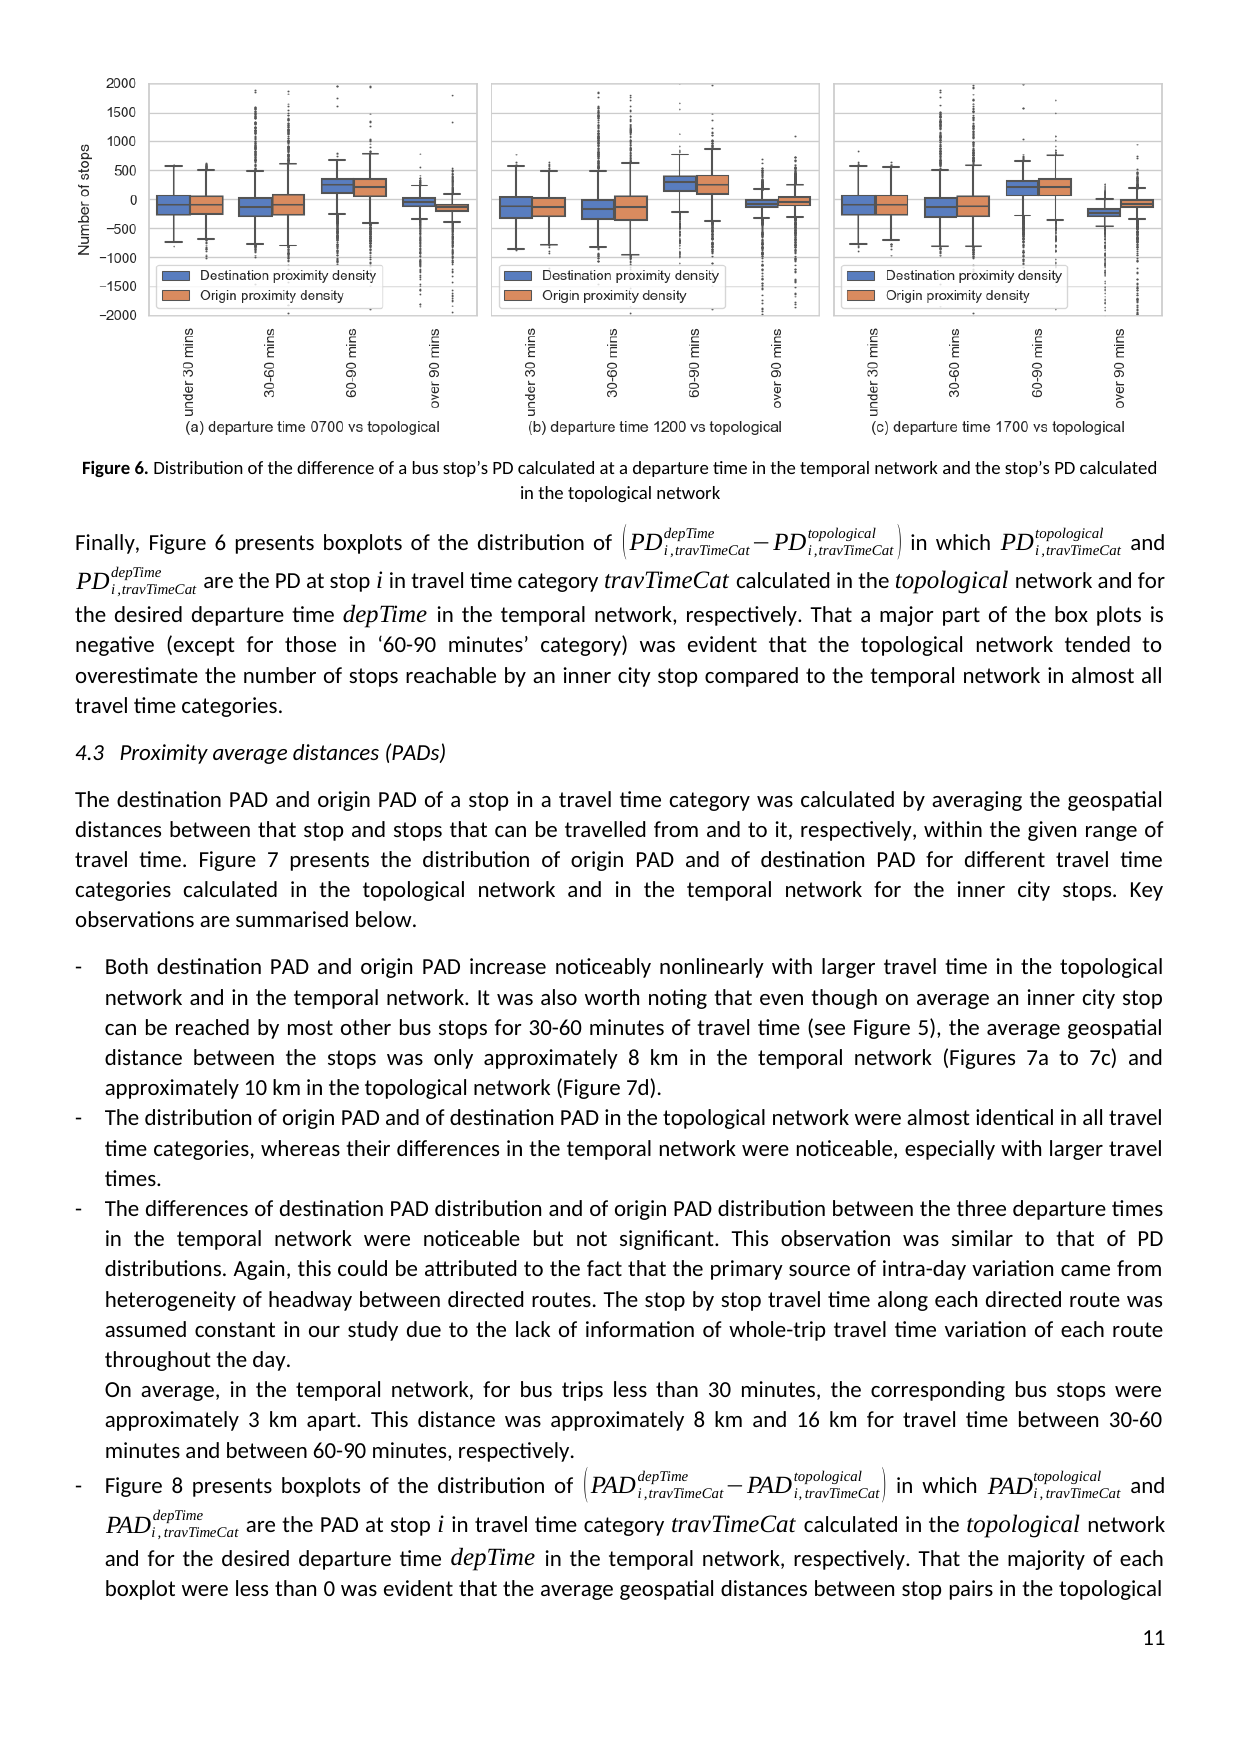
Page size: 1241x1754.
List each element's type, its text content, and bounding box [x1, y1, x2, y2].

list On average, in the temporal network, for bus trips less than 30 minutes, the corresponding bus stops were approximately 3 km apart. This distance was approximately 8 km and 16 km for travel time between 30-60 minutes and between 60-90 minutes, respectively. [104, 1375, 1165, 1464]
list Proximity average distances (PADs) [75, 738, 1165, 766]
list The distribution of origin PAD and of destination PAD in the topological network were almost identical in all travel time categories, whereas their differences in the temporal network were noticeable, especially with larger travel times. [75, 1103, 1165, 1192]
list Both destination PAD and origin PAD increase noticeably nonlinearly with larger travel time in the topological network and in the temporal network. It was also worth noting that even though on average an inner city stop can be reached by most other bus stops for 30-60 minutes of travel time (see Figure 5), the average geospatial distance between the stops was only approximately 8 km in the temporal network (Figures 7a to 7c) and approximately 10 km in the topological network (Figure 7d). [75, 952, 1165, 1101]
text Figure 6. Distribution of the difference of a bus stop’s PD calculated at a departure time in the temporal network and the stop’s PD calculated in the topological network [75, 456, 1165, 504]
list The differences of destination PAD distribution and of origin PAD distribution between the three departure times in the temporal network were noticeable but not significant. This observation was similar to that of PD distributions. Again, this could be attributed to the fact that the primary source of intra-day variation came from heterogeneity of headway between directed routes. The stop by stop travel time along each directed route was assumed constant in our study due to the lack of information of whole-trip travel time variation of each route throughout the day. [75, 1194, 1165, 1373]
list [75, 1466, 1165, 1602]
text The destination PAD and origin PAD of a stop in a travel time category was calculated by averaging the geospatial distances between that stop and stops that can be travelled from and to it, respectively, within the given range of travel time. Figure 7 presents the distribution of origin PAD and of destination PAD for different travel time categories calculated in the topological network and in the temporal network for the inner city stops. Key observations are summarised below. [75, 785, 1165, 933]
picture [75, 75, 1165, 438]
text Finally, Figure 6 presents boxplots of the distribution of in which and are the PD at stop in travel time category calculated in the network and for the desired departure time in the temporal network, respectively. That a major part of the box plots is negative (except for those in ‘60-90 minutes’ category) was evident that the topological network tended to overestimate the number of stops reachable by an inner city stop compared to the temporal network in almost all travel time categories. [75, 522, 1165, 719]
